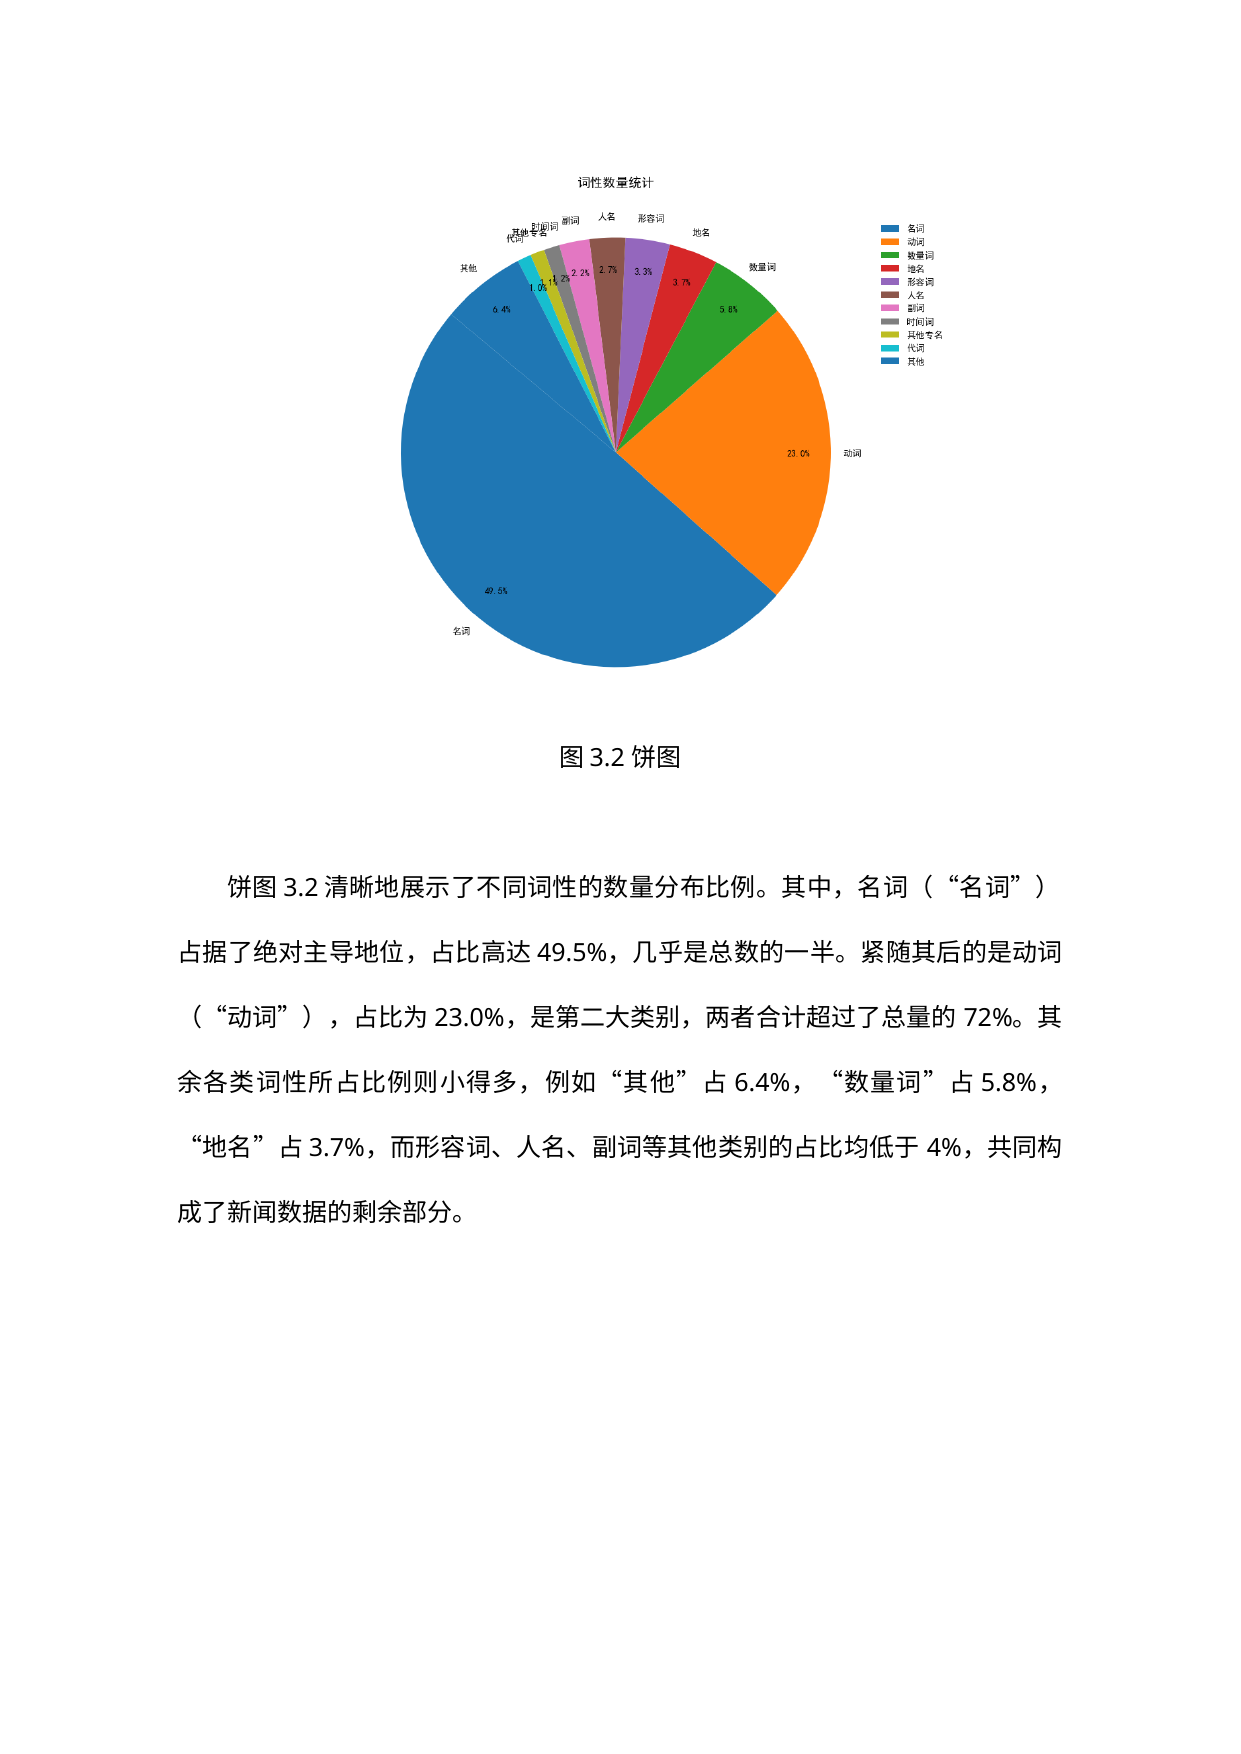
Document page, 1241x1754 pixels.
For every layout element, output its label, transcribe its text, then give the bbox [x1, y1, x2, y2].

picture [288, 170, 953, 695]
table_header [166, 170, 1074, 723]
table_cell 图3.2 饼图 [166, 723, 1074, 788]
text 饼图3.2清晰地展示了不同词性的数量分布比例。其中，名词（“名词”）占据了绝对主导地位，占比高达49.5%，几乎是总数的一半。紧随其后的是动词（“动词”），占比为23.0%，是第二大类别，两者合计超过了总量的72%。其余各类词性所占比例则小得多，例如“其他”占6.4%，“数量词”占5.8%，“地名”占3.7%，而形容词、人名、副词等其他类别的占比均低于4%，共同构成了新闻数据的剩余部分。 [177, 853, 1063, 1243]
